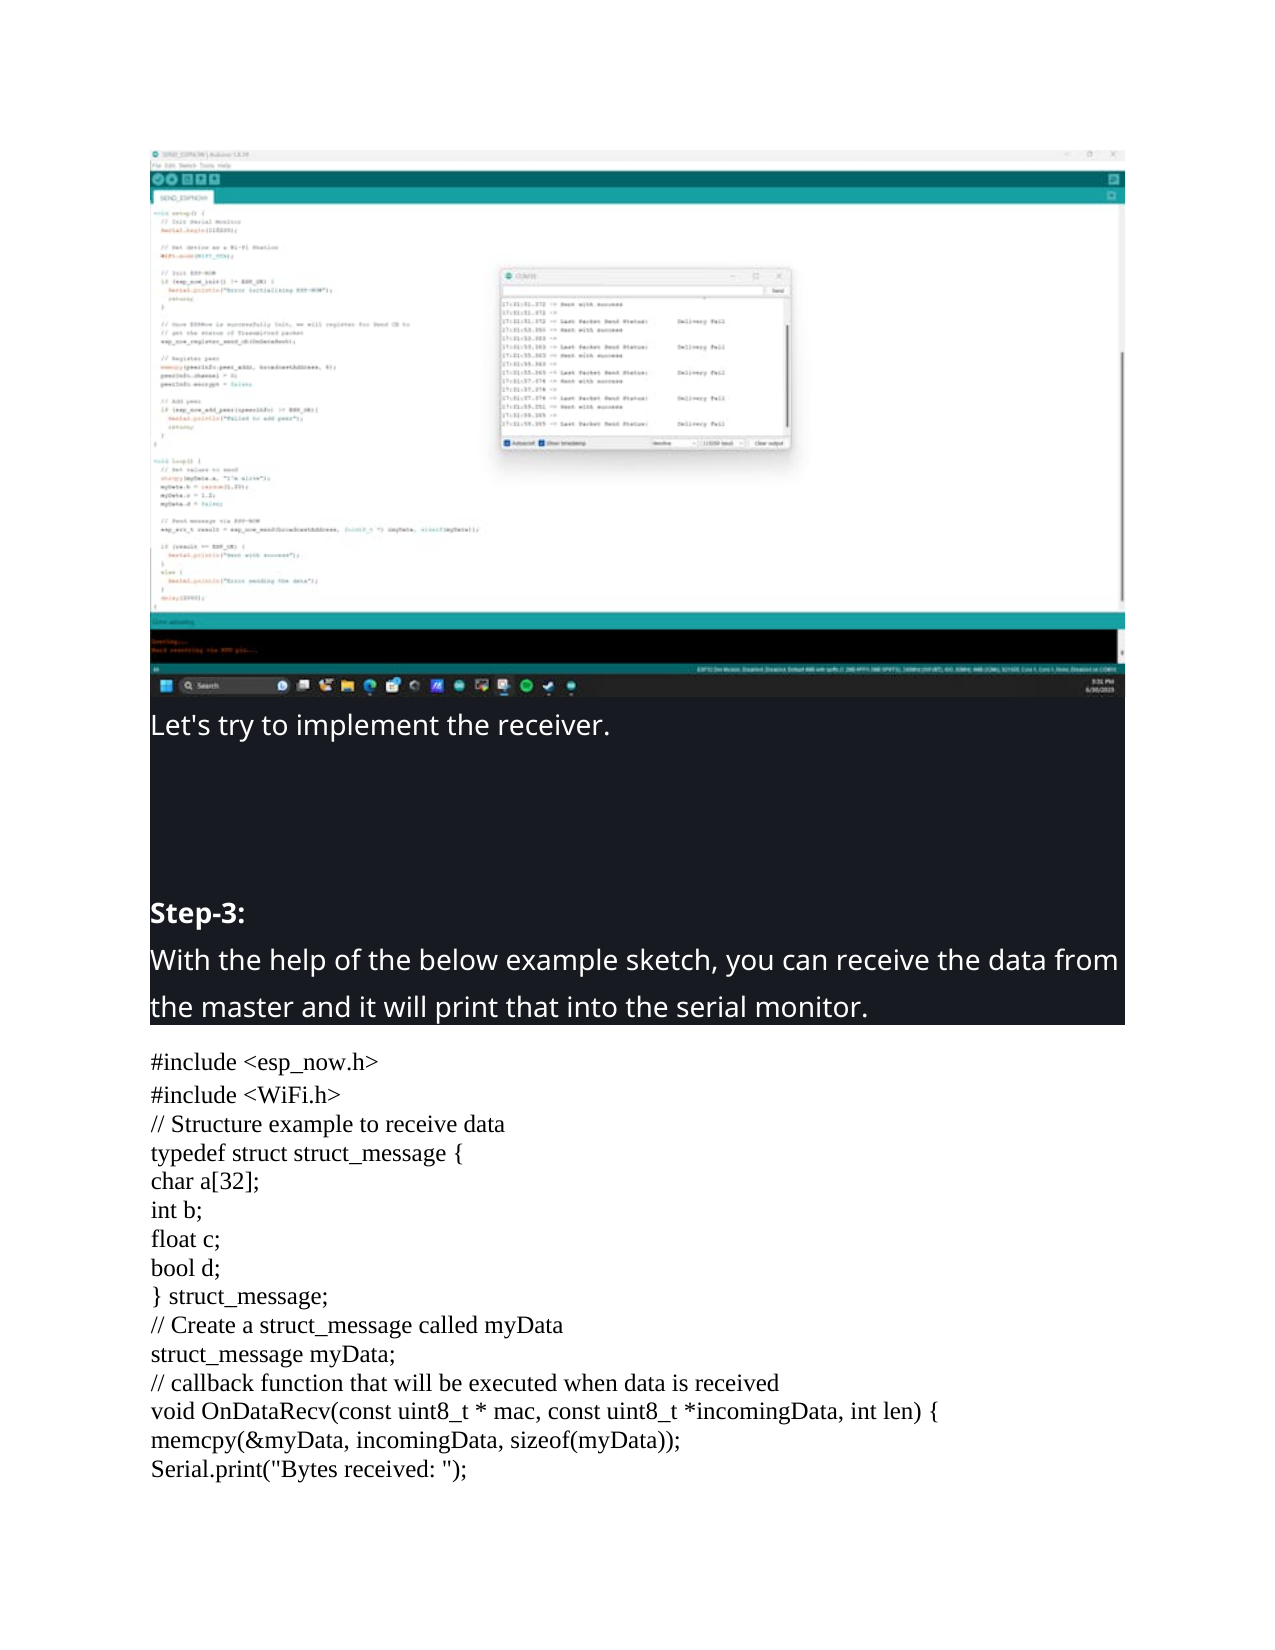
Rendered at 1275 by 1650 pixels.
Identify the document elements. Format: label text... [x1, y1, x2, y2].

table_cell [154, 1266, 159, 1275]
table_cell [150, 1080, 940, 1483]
text Let's try to implement the receiver. [150, 697, 1125, 744]
text With the help of the below example sketch, you can receive the data from the master and it will print that into the serial monitor. [150, 931, 1125, 1025]
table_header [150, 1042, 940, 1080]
text Step-3: [150, 884, 1125, 931]
picture [150, 150, 1125, 697]
